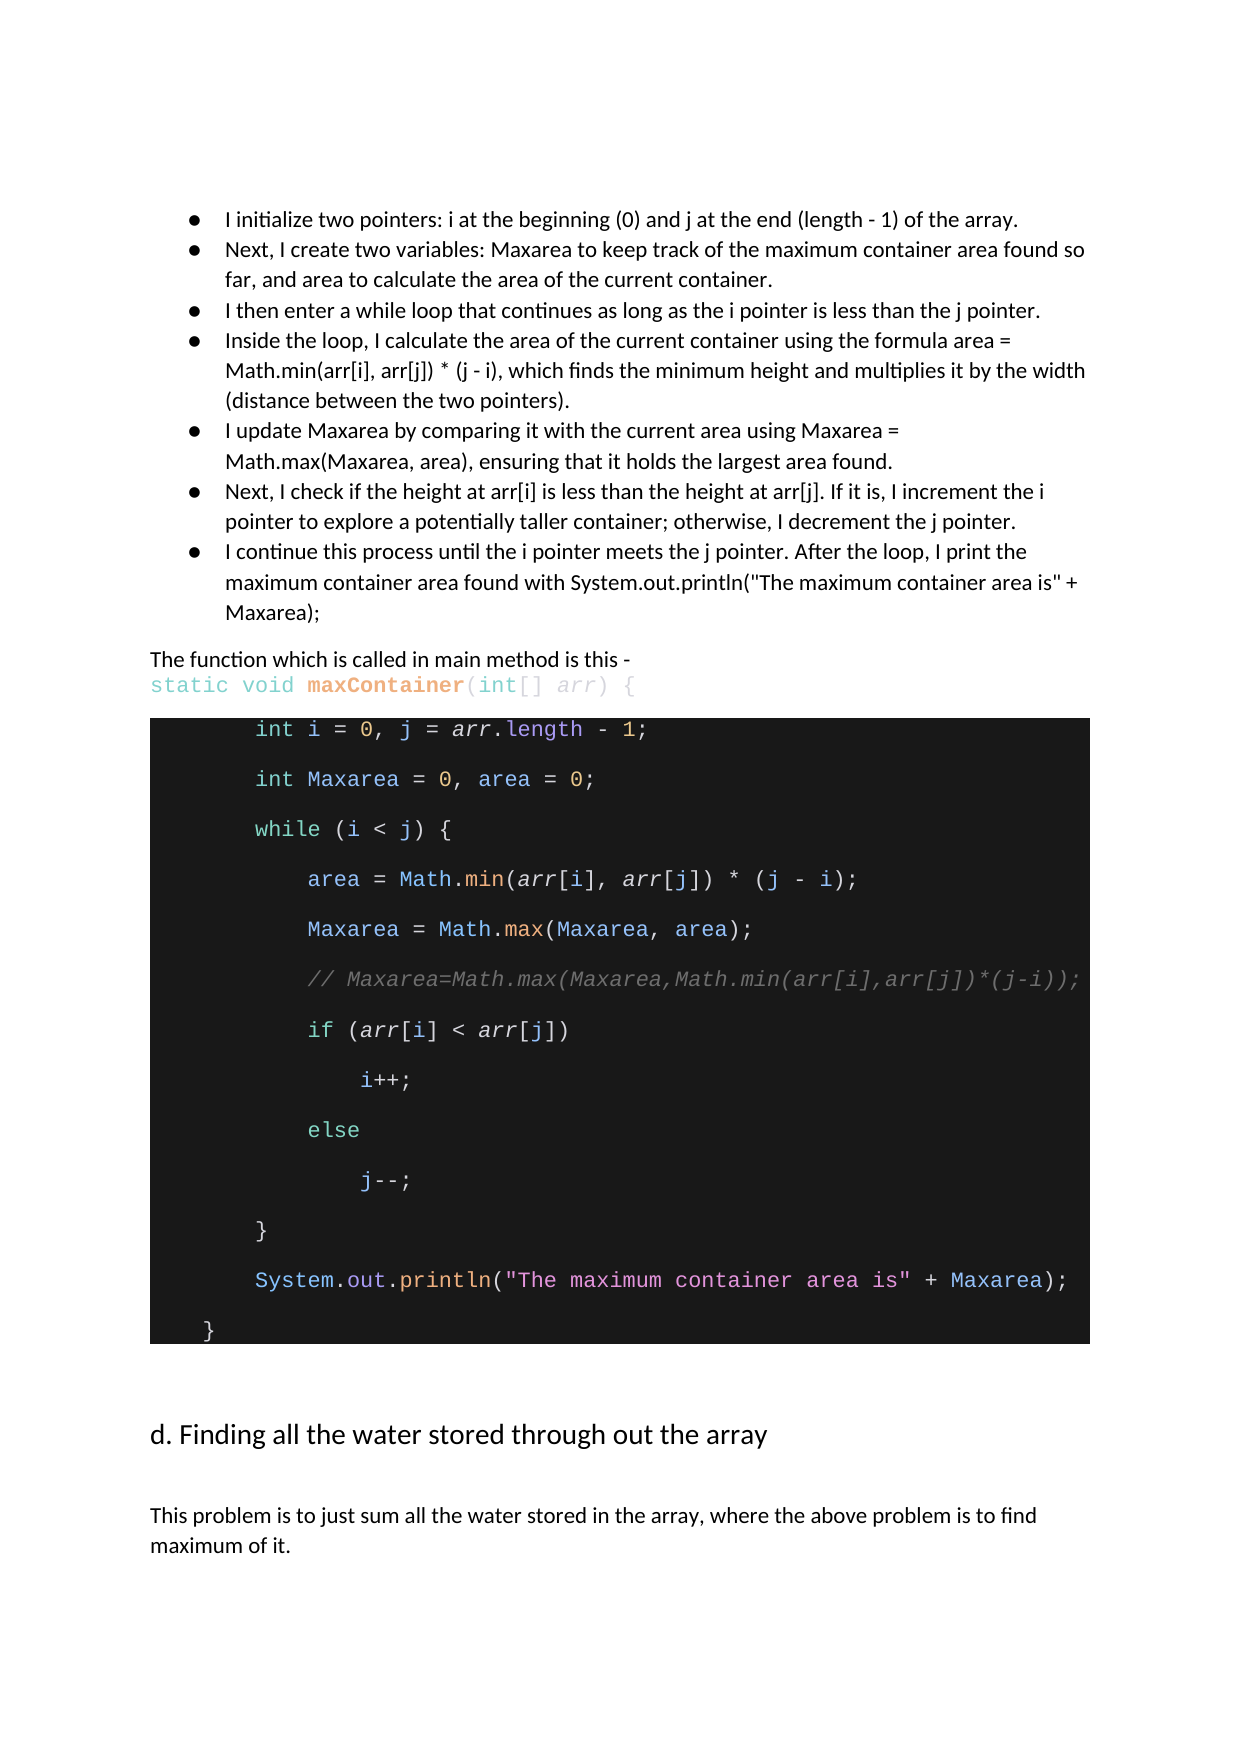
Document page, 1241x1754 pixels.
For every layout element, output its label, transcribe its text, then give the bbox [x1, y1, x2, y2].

list I then enter a while loop that continues as long as the i pointer is less than the j pointer. [187, 296, 1090, 324]
text // Maxarea=Math.max(Maxarea,Math.min(arr[i],arr[j])*(j-i)); [150, 969, 1090, 993]
list Next, I check if the height at arr[i] is less than the height at arr[j]. If it is, I increment the i pointer to explore a potentially taller container; otherwise, I decrement the j pointer. [187, 477, 1090, 535]
list Inside the loop, I calculate the area of the current container using the formula area = Math.min(arr[i], arr[j]) * (j - i), which finds the minimum height and multiplies it by the width (distance between the two pointers). [187, 326, 1090, 414]
text int Maxarea = 0, area = 0; [150, 768, 1090, 793]
text d. Finding all the water stored through out the array [150, 1416, 1090, 1482]
list Next, I create two variables: Maxarea to keep track of the maximum container area found so far, and area to calculate the area of the current container. [187, 235, 1090, 293]
text Maxarea = Math.max(Maxarea, area); [150, 918, 1090, 943]
text while (i < j) { [150, 818, 1090, 843]
text if (arr[i] < arr[j]) [150, 1019, 1090, 1043]
text System.out.println("The maximum container area is" + Maxarea); [150, 1269, 1090, 1294]
list I initialize two pointers: i at the beginning (0) and j at the end (length - 1) of the array. [187, 205, 1090, 233]
text area = Math.min(arr[i], arr[j]) * (j - i); [150, 868, 1090, 893]
list I continue this process until the i pointer meets the j pointer. After the loop, I print the maximum container area found with System.out.println("The maximum container area is" + Maxarea); [187, 537, 1090, 626]
text else [150, 1119, 1090, 1144]
text i++; [150, 1069, 1090, 1094]
text This problem is to just sum all the water stored in the array, where the above problem is to find maximum of it. [150, 1501, 1090, 1559]
text } [150, 1219, 1090, 1244]
text The function which is called in main method is this - static void maxContainer(int[] arr) { [150, 645, 1090, 699]
text int i = 0, j = arr.length - 1; [150, 718, 1090, 743]
text } [150, 1319, 1090, 1344]
text j--; [150, 1169, 1090, 1194]
list I update Maxarea by comparing it with the current area using Maxarea = Math.max(Maxarea, area), ensuring that it holds the largest area found. [187, 417, 1090, 475]
